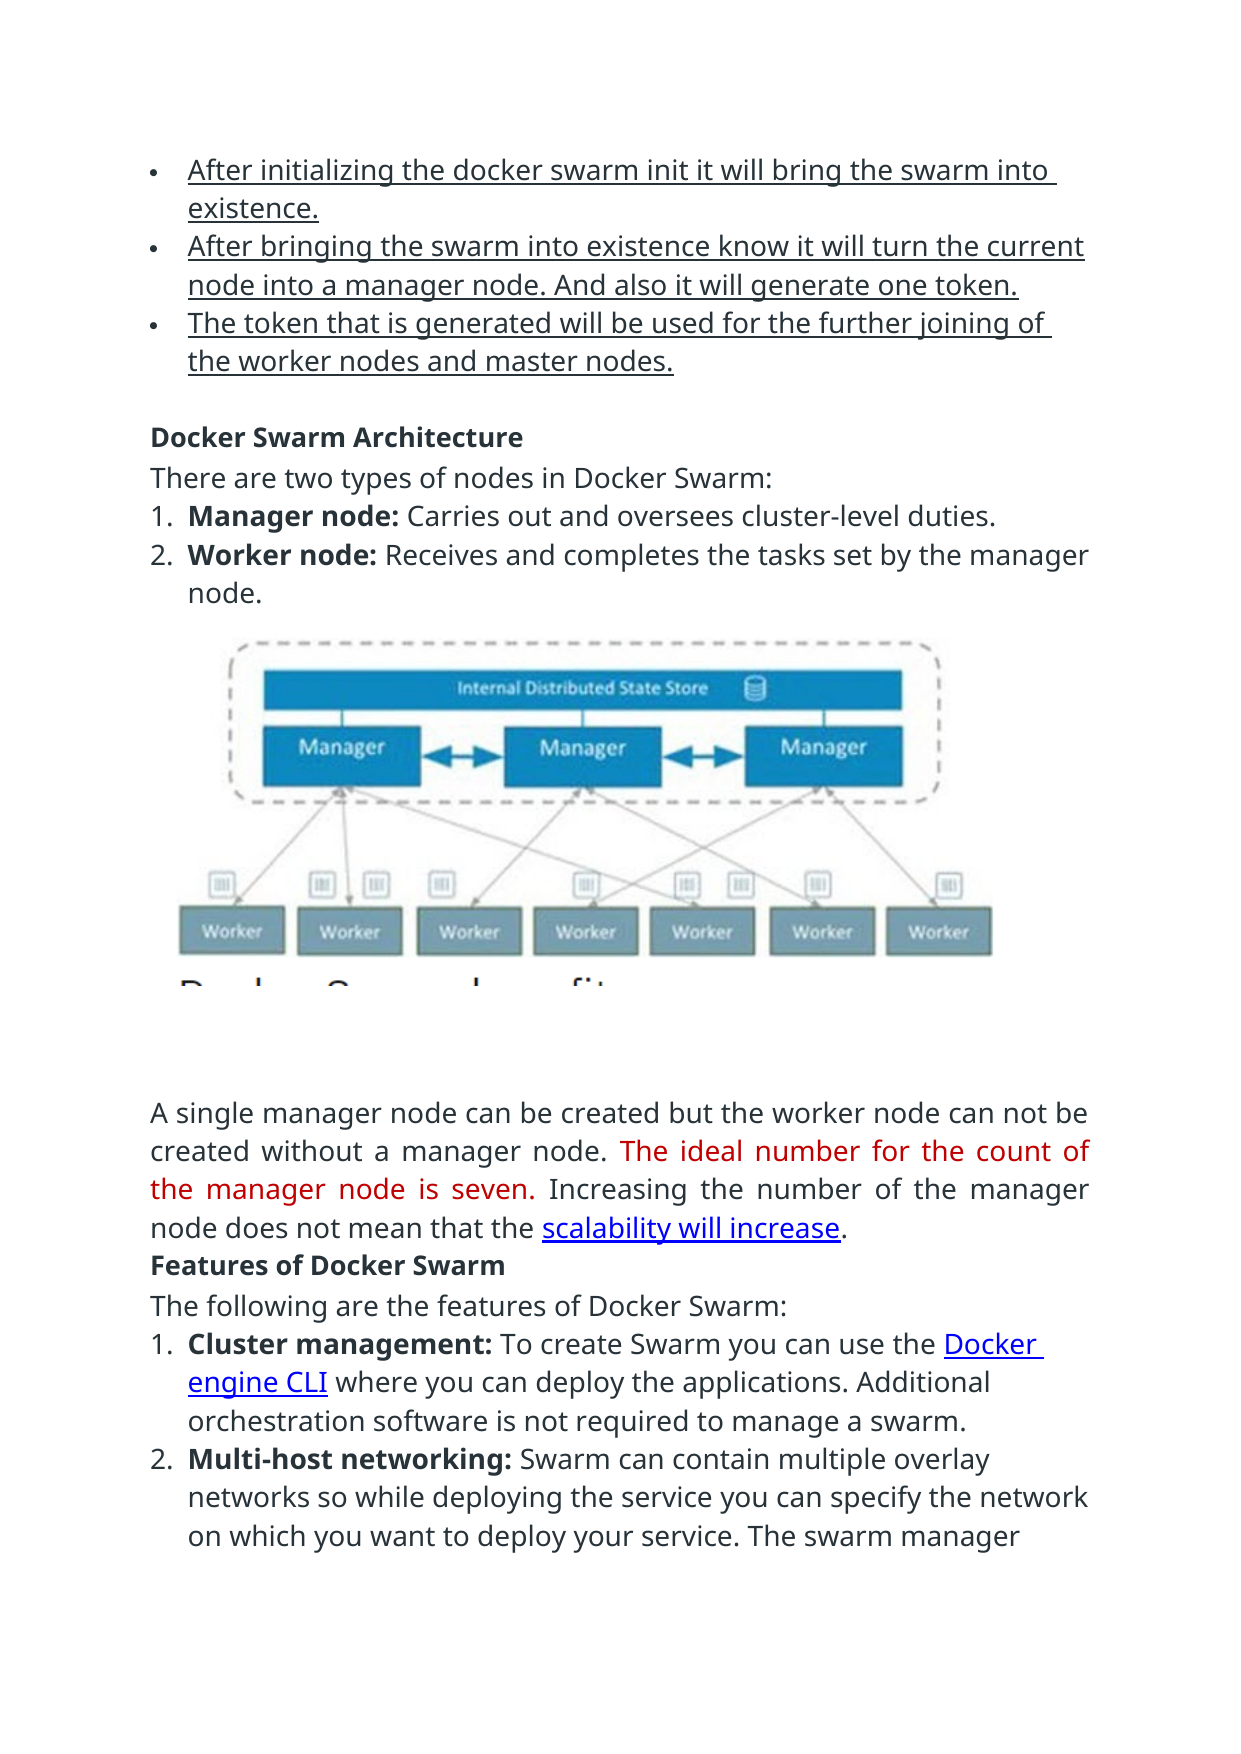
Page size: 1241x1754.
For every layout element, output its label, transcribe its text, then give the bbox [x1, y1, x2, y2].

text There are two types of nodes in Docker Swarm: [150, 458, 1090, 496]
subtitle Docker Swarm Architecture [150, 418, 1090, 455]
list Worker node: Receives and completes the tasks set by the manager node. [150, 535, 1090, 611]
list The token that is generated will be used for the further joining of the worker nodes and master nodes. [150, 303, 1090, 380]
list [150, 1439, 1090, 1554]
text The following are the features of Docker Swarm: [150, 1286, 1090, 1324]
list After bringing the swarm into existence know it will turn the current node into a manager node. And also it will generate one token. [150, 227, 1090, 303]
list Cluster management: To create Swarm you can use the Docker engine CLI where you can deploy the applications. Additional orchestration software is not required to manage a swarm. [150, 1324, 1090, 1439]
list After initializing the docker swarm init it will bring the swarm into existence. [150, 150, 1090, 227]
text A single manager node can be created but the worker node can not be created without a manager node. The ideal number for the count of the manager node is seven. Increasing the number of the manager node does not mean that the scalability will increase. [150, 1093, 1090, 1246]
subtitle Features of Docker Swarm [150, 1246, 1090, 1283]
picture [150, 611, 1091, 986]
list Manager node: Carries out and oversees cluster-level duties. [150, 496, 1090, 535]
